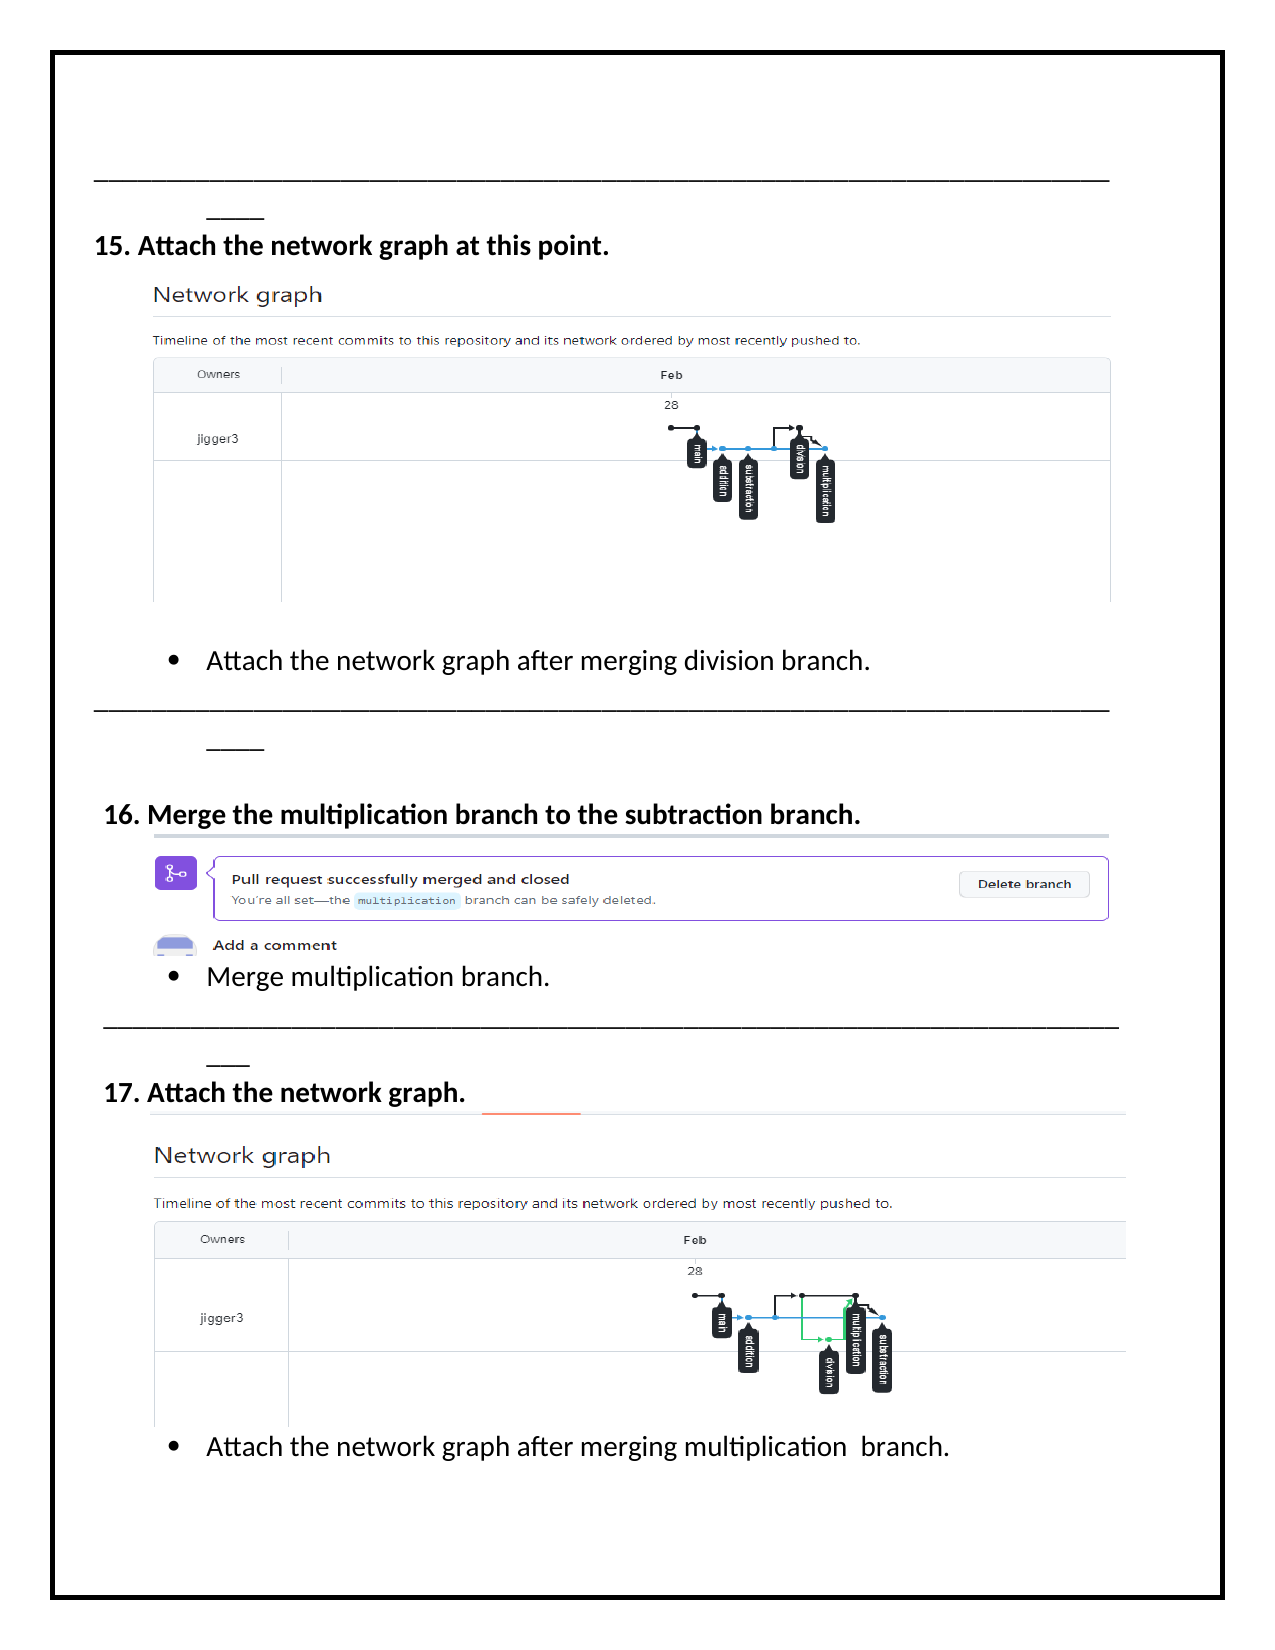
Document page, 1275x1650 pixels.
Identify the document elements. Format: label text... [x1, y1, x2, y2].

list _________________________________________________________________________ [103, 997, 1125, 1071]
list 16. Merge the multiplication branch to the subtraction branch. [103, 796, 1125, 831]
list Attach the network graph after merging multiplication branch. [169, 1428, 1125, 1464]
list Attach the network graph after merging division branch. [169, 642, 1125, 678]
list __________________________________________________________________________ [94, 150, 1125, 224]
list Merge multiplication branch. [169, 958, 1125, 994]
list 15. Attach the network graph at this point. [94, 227, 1125, 262]
list __________________________________________________________________________ [94, 680, 1125, 754]
picture [150, 1111, 1126, 1427]
picture [150, 265, 1124, 602]
picture [150, 834, 1124, 956]
list 17. Attach the network graph. [103, 1074, 1125, 1109]
